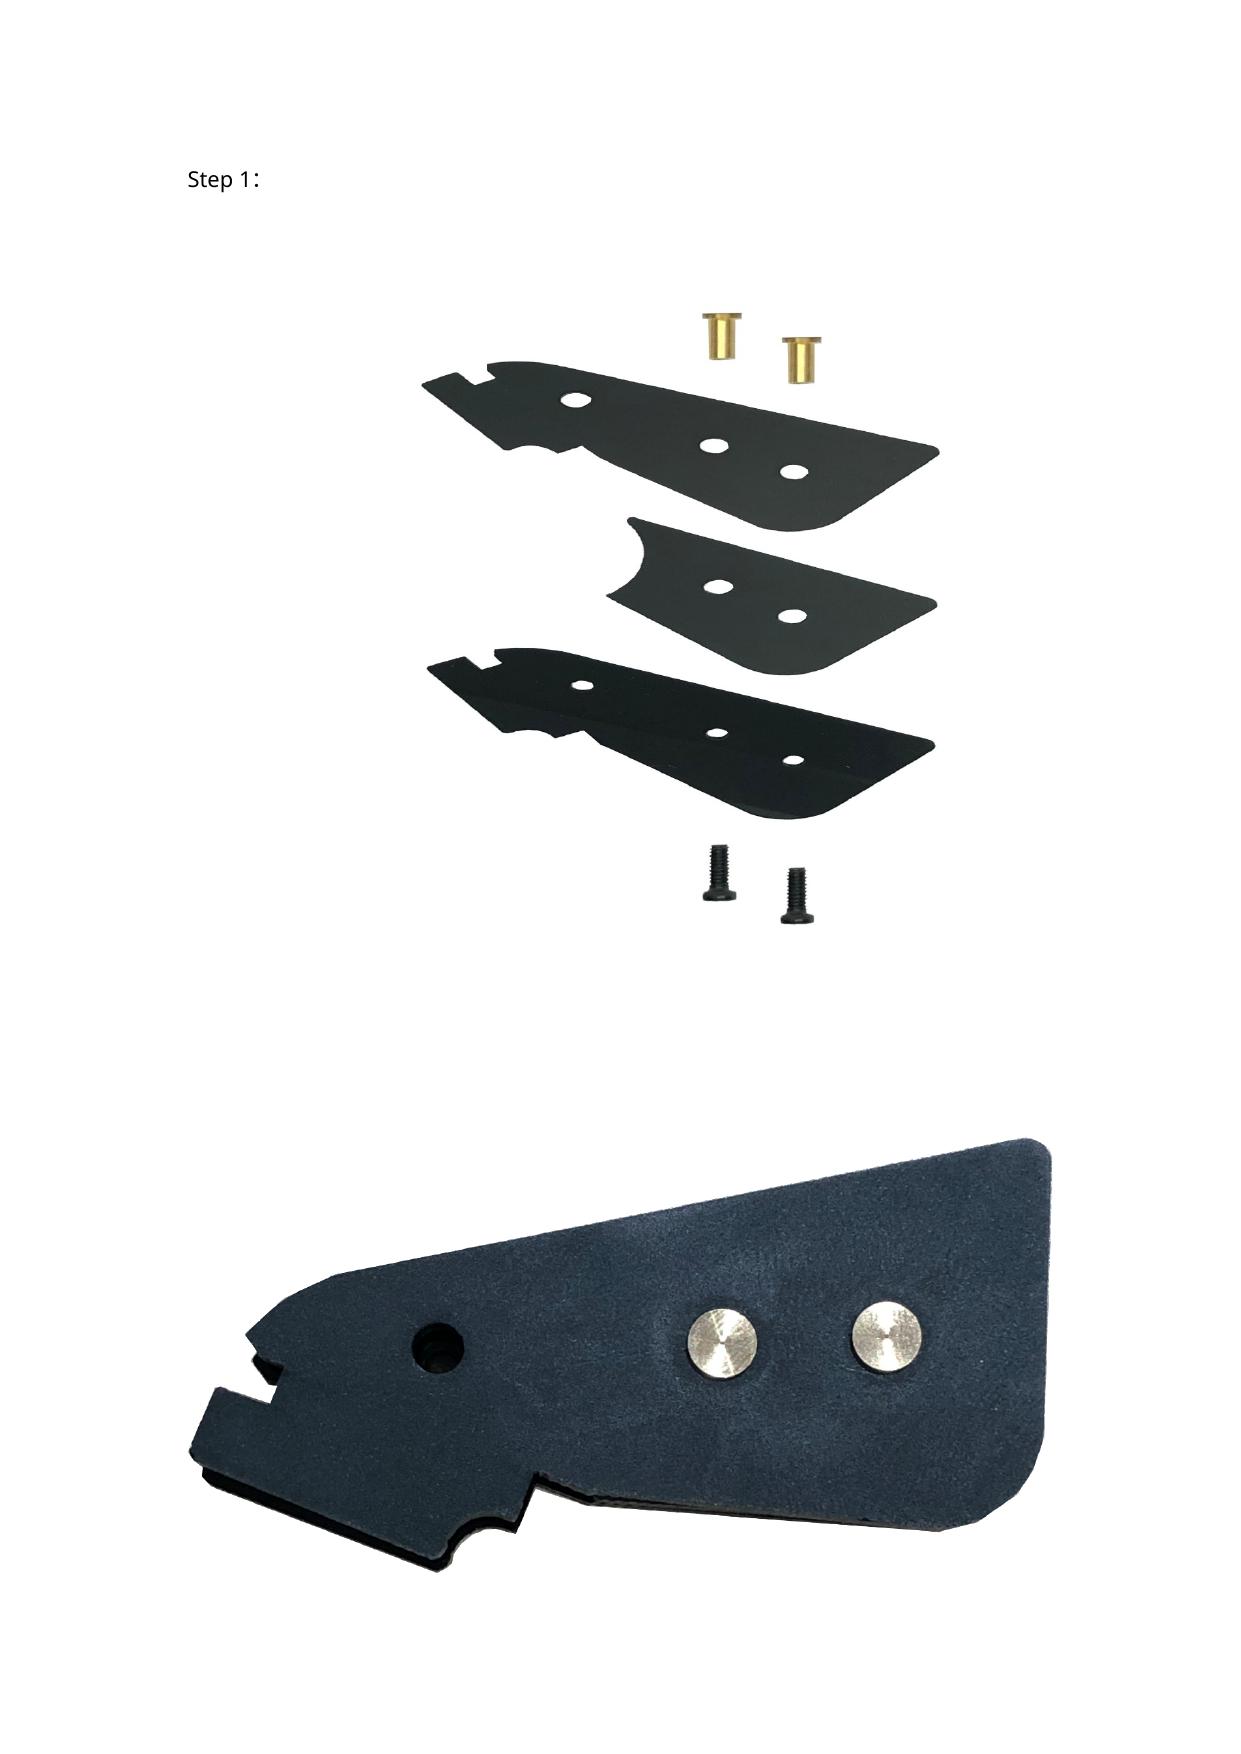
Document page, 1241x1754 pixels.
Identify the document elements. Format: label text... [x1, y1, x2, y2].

text Step 1： [187, 162, 1053, 194]
picture [187, 194, 1051, 1109]
picture [187, 1137, 1053, 1573]
